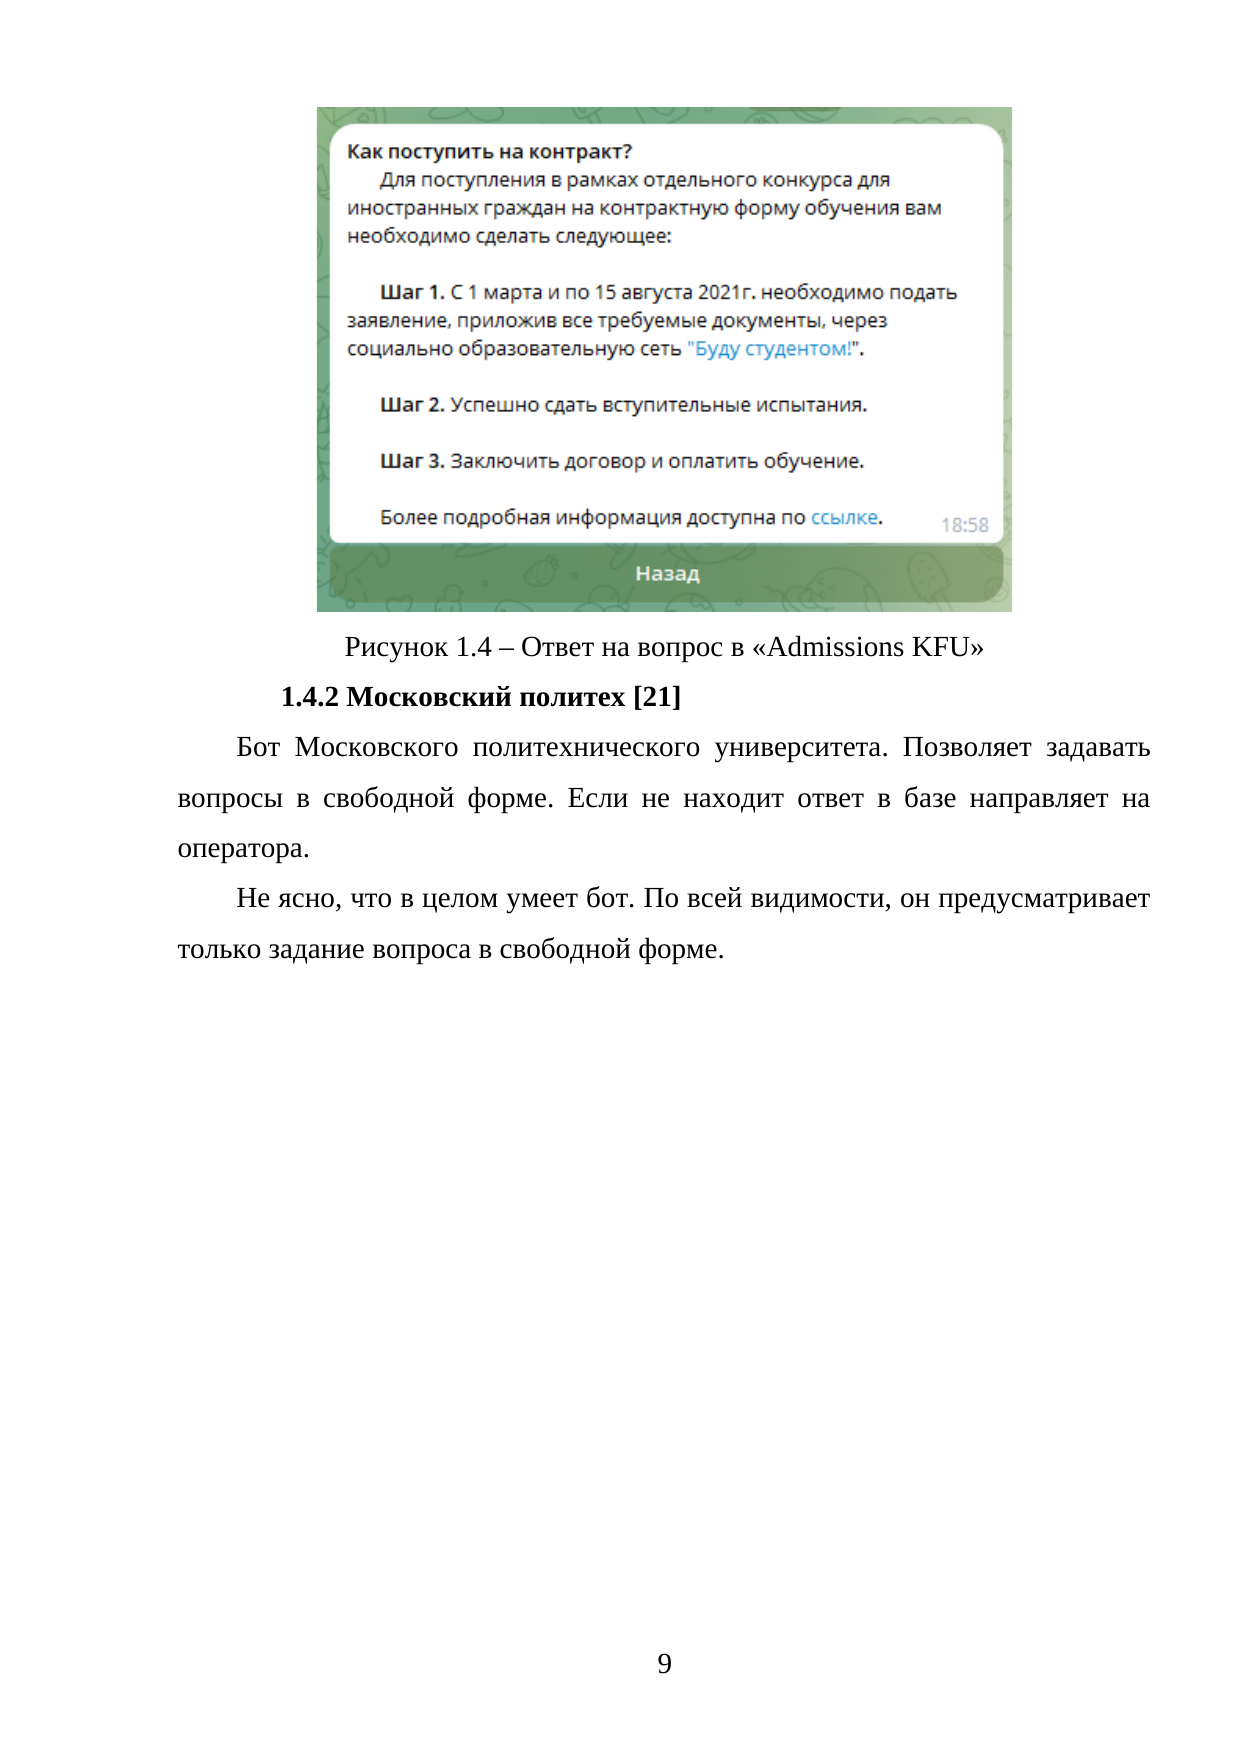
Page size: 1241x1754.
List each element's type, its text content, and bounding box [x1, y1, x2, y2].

text Бот Московского политехнического университета. Позволяет задавать вопросы в свободной форме. Если не находит ответ в базе направляет на оператора. [177, 729, 1152, 864]
picture [316, 107, 1013, 612]
text Рисунок 1.4 – Ответ на вопрос в «Admissions KFU» [177, 629, 1152, 662]
text Московский политех [21] [281, 679, 1152, 713]
text Не ясно, что в целом умеет бот. По всей видимости, он предусматривает только задание вопроса в свободной форме. [177, 880, 1152, 964]
